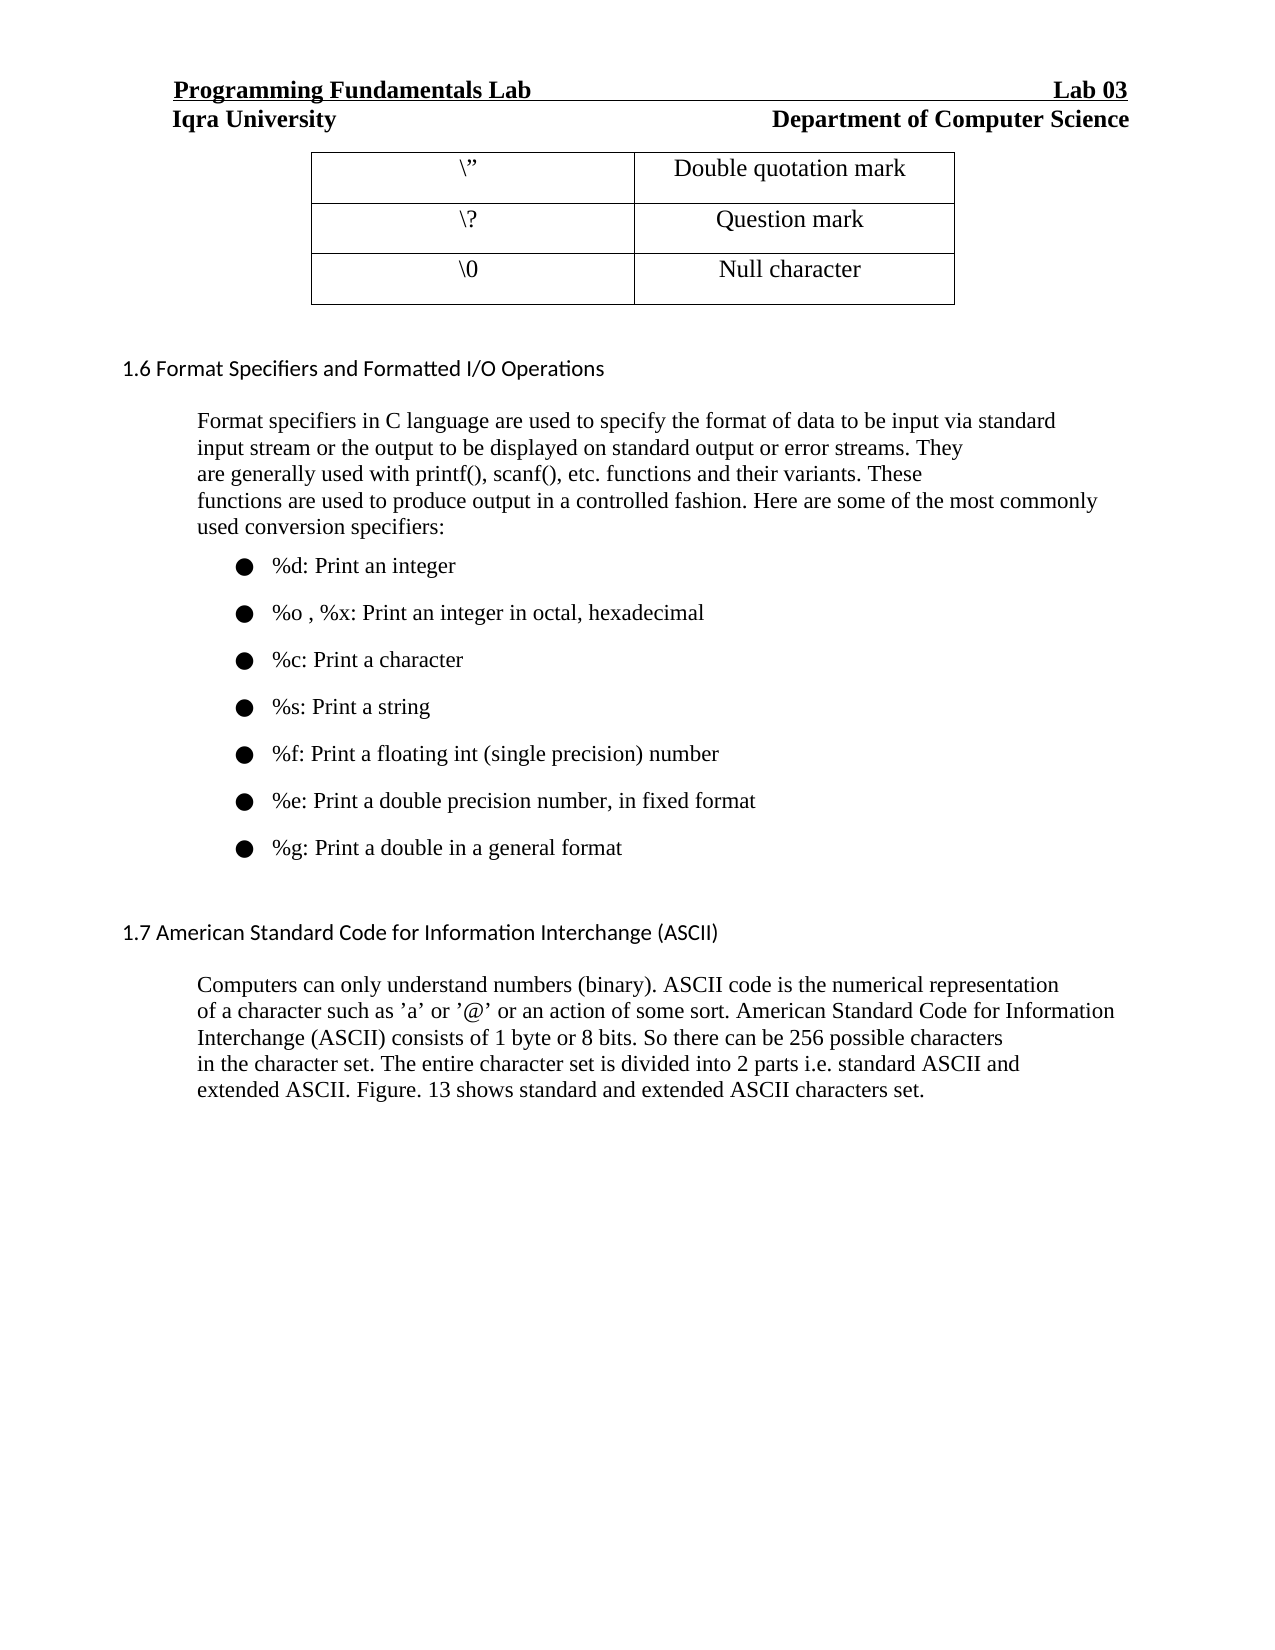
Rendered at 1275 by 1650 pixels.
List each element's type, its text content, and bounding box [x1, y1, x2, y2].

text in the character set. The entire character set is divided into 2 parts i.e. standard ASCII and [197, 1050, 1134, 1076]
list %c: Print a character [234, 633, 1134, 680]
text of a character such as ’a’ or ’@’ or an action of some sort. American Standard Code for Information [197, 997, 1134, 1023]
table_cell \? [312, 204, 634, 253]
list %g: Print a double in a general format [234, 821, 1134, 868]
text are generally used with printf(), scanf(), etc. functions and their variants. These [197, 460, 1134, 487]
table_cell \0 [312, 254, 634, 304]
text Interchange (ASCII) consists of 1 byte or 8 bits. So there can be 256 possible characters [197, 1023, 1134, 1050]
table_cell Question mark [635, 204, 954, 253]
text extended ASCII. Figure. 13 shows standard and extended ASCII characters set. [197, 1076, 1134, 1103]
list %e: Print a double precision number, in fixed format [234, 774, 1134, 821]
text functions are used to produce output in a controlled fashion. Here are some of the most commonly [197, 487, 1134, 513]
table_cell Double quotation mark [635, 153, 954, 203]
list %d: Print an integer [234, 539, 1134, 586]
text used conversion specifiers: [197, 513, 1134, 539]
list %f: Print a floating int (single precision) number [234, 727, 1134, 774]
table_cell Null character [635, 254, 954, 304]
list %s: Print a string [234, 680, 1134, 727]
table_cell \” [312, 153, 634, 203]
list %o , %x: Print an integer in octal, hexadecimal [234, 586, 1134, 633]
text input stream or the output to be displayed on standard output or error streams. They [197, 434, 1134, 460]
text Format specifiers in C language are used to specify the format of data to be input via standard [197, 408, 1134, 434]
text Computers can only understand numbers (binary). ASCII code is the numerical representation [197, 971, 1134, 997]
